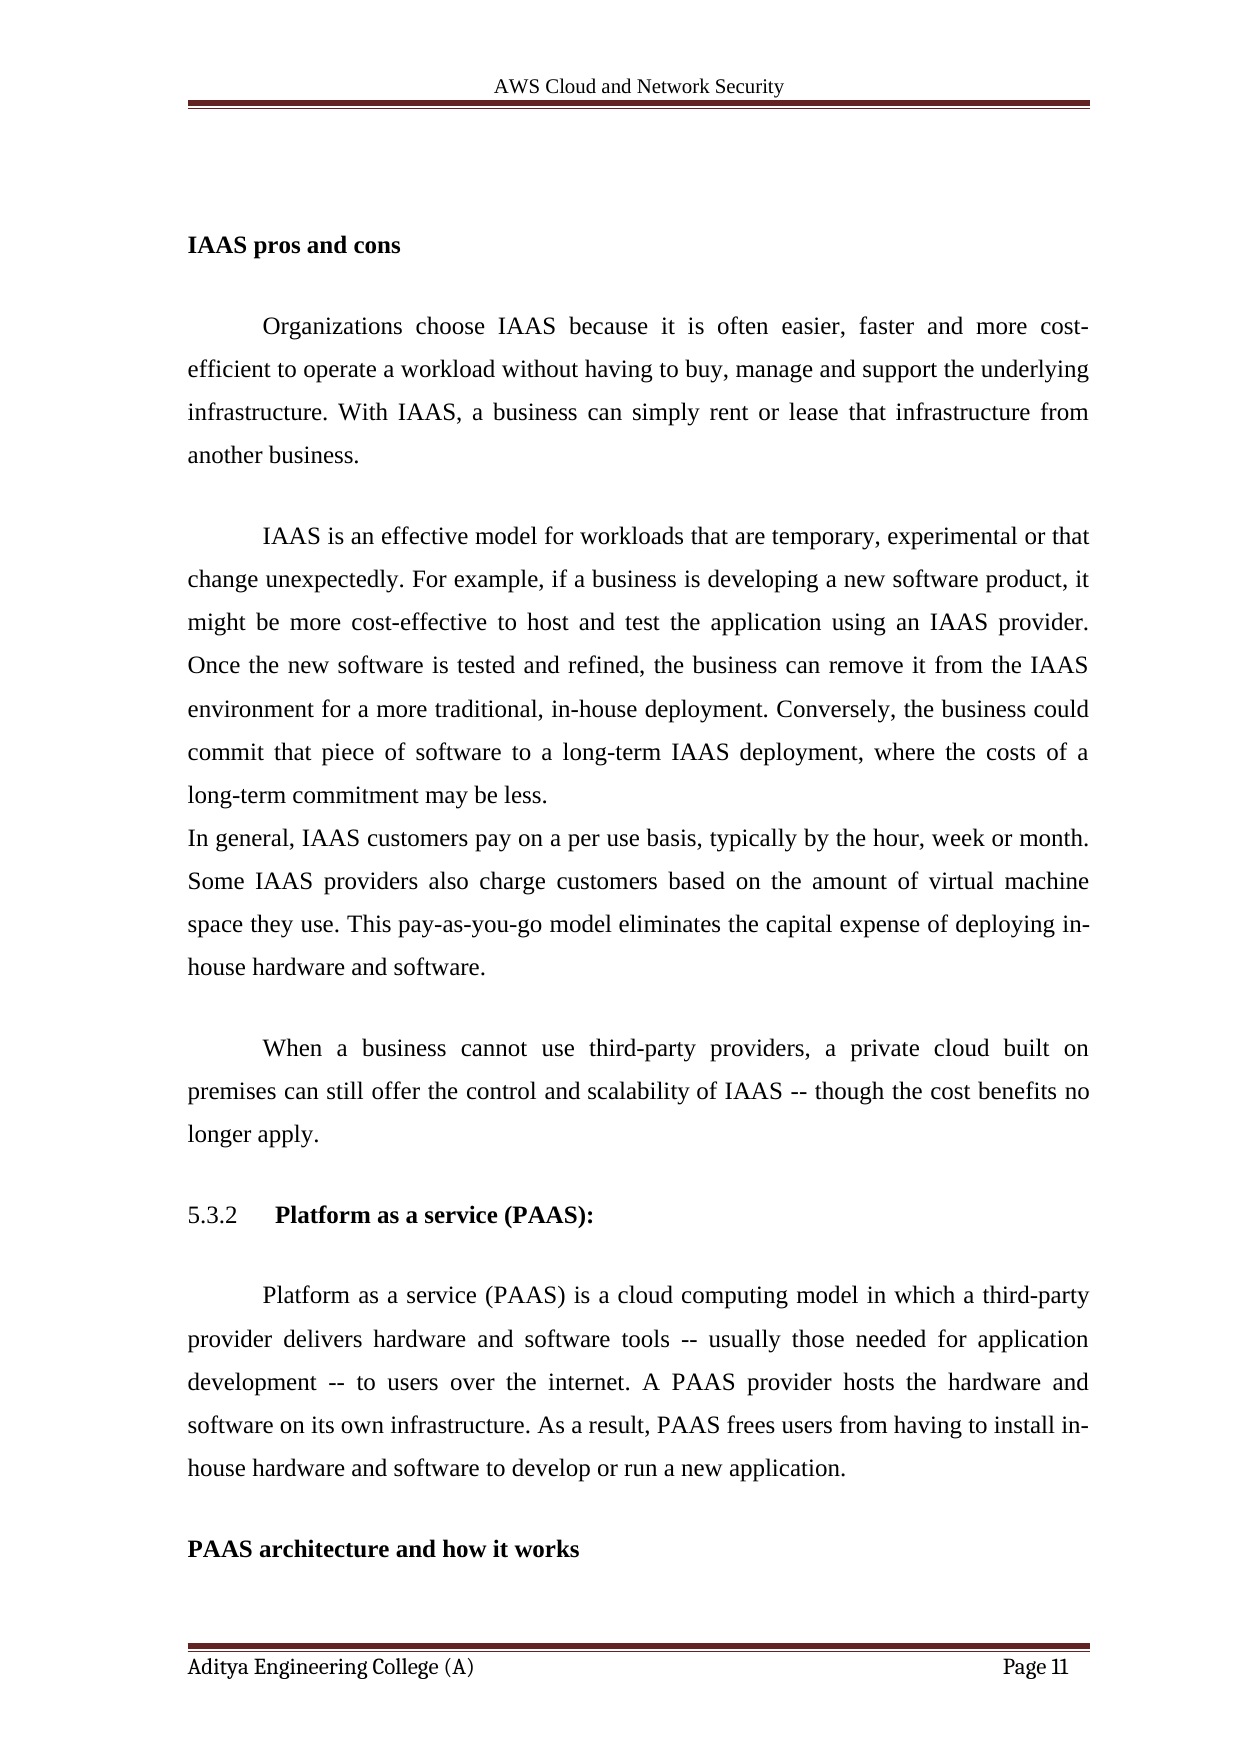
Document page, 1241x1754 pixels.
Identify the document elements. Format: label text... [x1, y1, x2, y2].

text In general, IAAS customers pay on a per use basis, typically by the hour, week or month. Some IAAS providers also charge customers based on the amount of virtual machine space they use. This pay-as-you-go model eliminates the capital expense of deploying in-house hardware and software. [187, 823, 1090, 981]
text PAAS architecture and how it works [187, 1534, 1090, 1562]
text IAAS pros and cons [187, 231, 1090, 259]
text IAAS is an effective model for workloads that are temporary, experimental or that change unexpectedly. For example, if a business is developing a new software product, it might be more cost-effective to host and test the application using an IAAS provider. Once the new software is tested and refined, the business can remove it from the IAAS environment for a more traditional, in-house deployment. Conversely, the business could commit that piece of software to a long-term IAAS deployment, where the costs of a long-term commitment may be less. [187, 521, 1090, 809]
text 5.3.2 Platform as a service (PAAS): [187, 1200, 1090, 1229]
text When a business cannot use third-party providers, a private cloud built on premises can still offer the control and scalability of IAAS -- though the cost benefits no longer apply. [187, 1033, 1090, 1148]
text Organizations choose IAAS because it is often easier, faster and more cost-efficient to operate a workload without having to buy, manage and support the underlying infrastructure. With IAAS, a business can simply rent or lease that infrastructure from another business. [187, 311, 1090, 469]
text Platform as a service (PAAS) is a cloud computing model in which a third-party provider delivers hardware and software tools -- usually those needed for application development -- to users over the internet. A PAAS provider hosts the hardware and software on its own infrastructure. As a result, PAAS frees users from having to install in-house hardware and software to develop or run a new application. [187, 1281, 1090, 1482]
